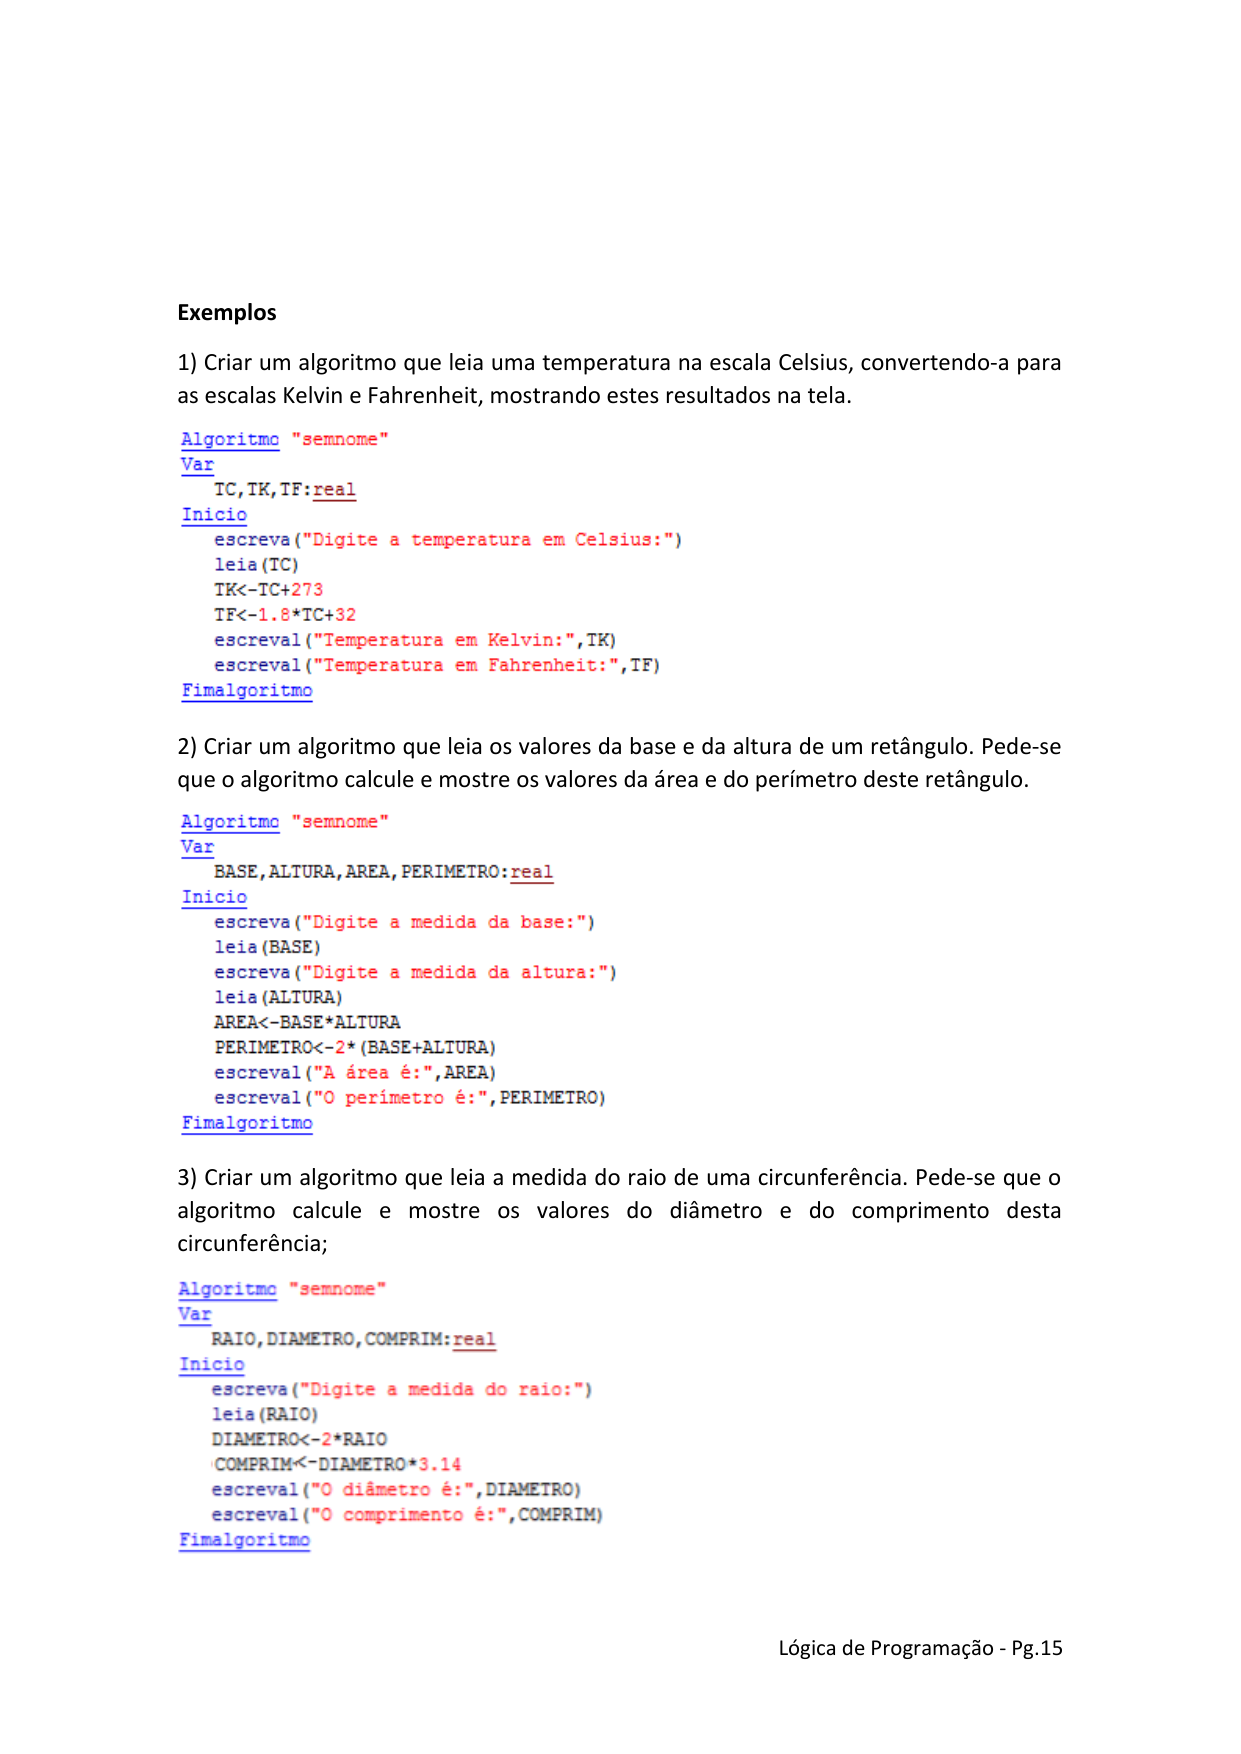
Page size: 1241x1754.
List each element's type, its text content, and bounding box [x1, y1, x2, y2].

text Exemplos [177, 296, 1063, 327]
picture [177, 1276, 623, 1577]
picture [177, 428, 701, 712]
text 1) Criar um algoritmo que leia uma temperatura na escala Celsius, convertendo-a para as escalas Kelvin e Fahrenheit, mostrando estes resultados na tela. [177, 346, 1063, 409]
picture [177, 812, 631, 1143]
text 3) Criar um algoritmo que leia a medida do raio de uma circunferência. Pede-se que o algoritmo calcule e mostre os valores do diâmetro e do comprimento desta circunferência; [177, 1161, 1063, 1257]
text 2) Criar um algoritmo que leia os valores da base e da altura de um retângulo. Pede-se que o algoritmo calcule e mostre os valores da área e do perímetro deste retângulo. [177, 730, 1063, 793]
